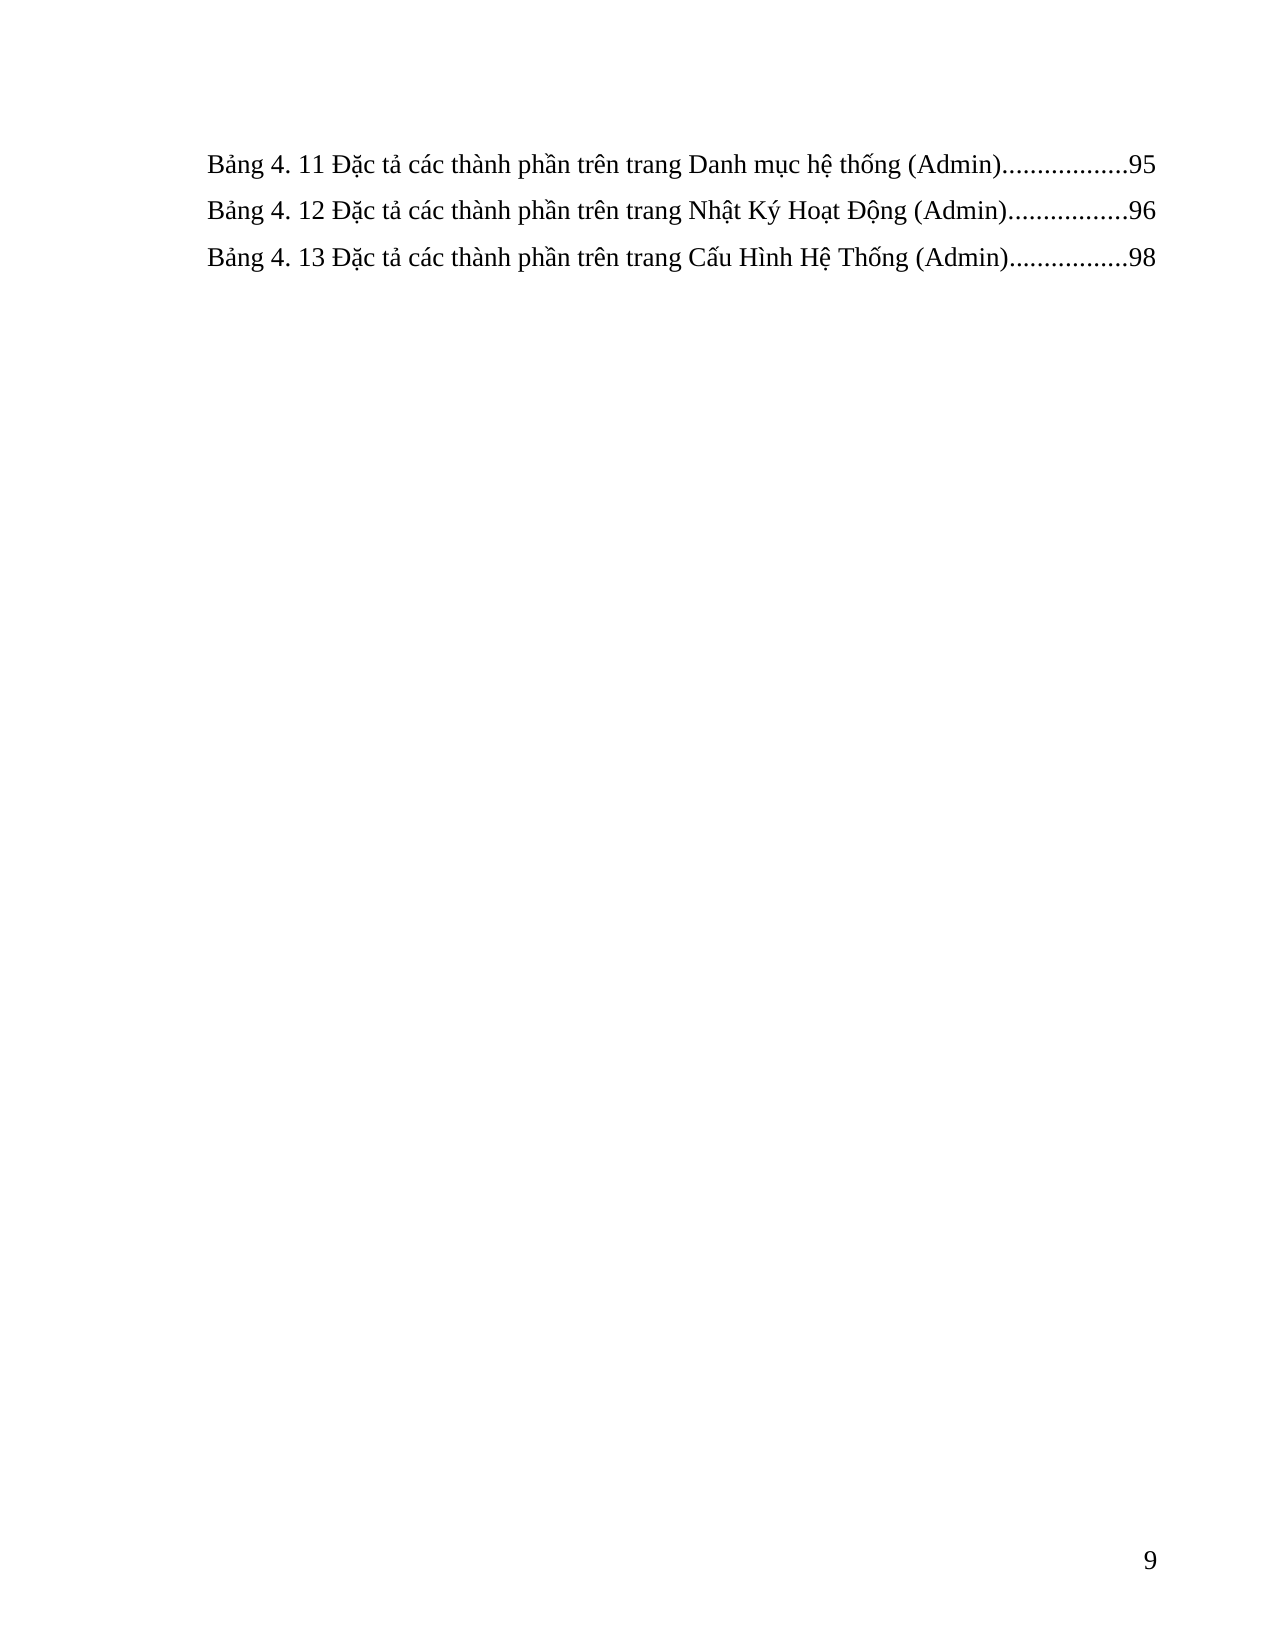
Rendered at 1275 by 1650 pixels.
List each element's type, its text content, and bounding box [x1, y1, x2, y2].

text Bảng 4. 13 Đặc tả các thành phần trên trang Cấu Hình Hệ Thống (Admin) 98 [207, 241, 1157, 272]
text Bảng 4. 12 Đặc tả các thành phần trên trang Nhật Ký Hoạt Động (Admin) 96 [207, 194, 1157, 226]
text Bảng 4. 11 Đặc tả các thành phần trên trang Danh mục hệ thống (Admin) 95 [207, 148, 1157, 179]
